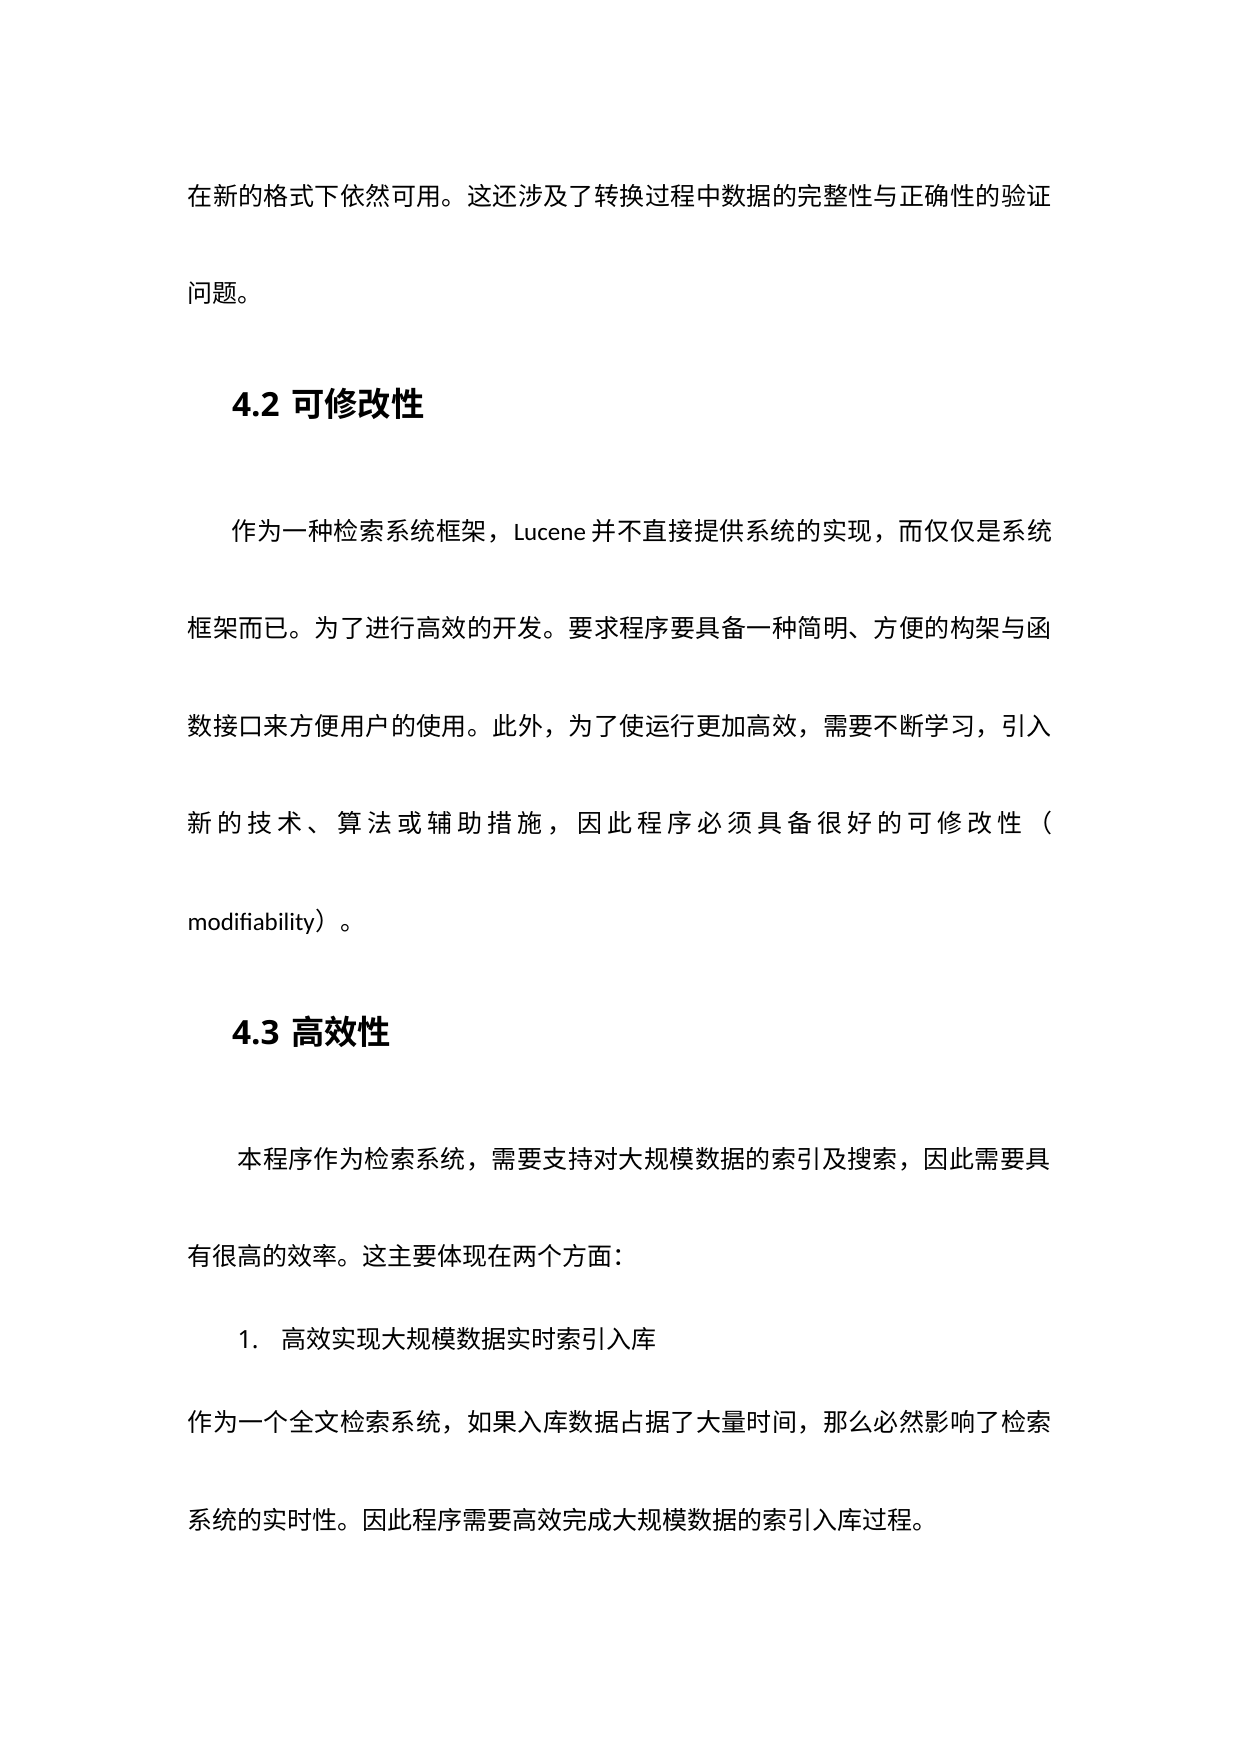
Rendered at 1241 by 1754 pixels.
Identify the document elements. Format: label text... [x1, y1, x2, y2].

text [187, 162, 1053, 324]
subtitle 可修改性 [232, 370, 1053, 435]
list 高效实现大规模数据实时索引入库 [237, 1305, 1053, 1370]
text 本程序作为检索系统，需要支持对大规模数据的索引及搜索，因此需要具有很高的效率。这主要体现在两个方面： [187, 1125, 1053, 1287]
text 作为一种检索系统框架，Lucene并不直接提供系统的实现，而仅仅是系统框架而已。为了进行高效的开发。要求程序要具备一种简明、方便的构架与函数接口来方便用户的使用。此外，为了使运行更加高效，需要不断学习，引入新的技术、算法或辅助措施，因此程序必须具备很好的可修改性（ modifiability）。 [187, 497, 1053, 952]
subtitle 高效性 [232, 997, 1053, 1062]
text 作为一个全文检索系统，如果入库数据占据了大量时间，那么必然影响了检索系统的实时性。因此程序需要高效完成大规模数据的索引入库过程。 [187, 1388, 1053, 1551]
